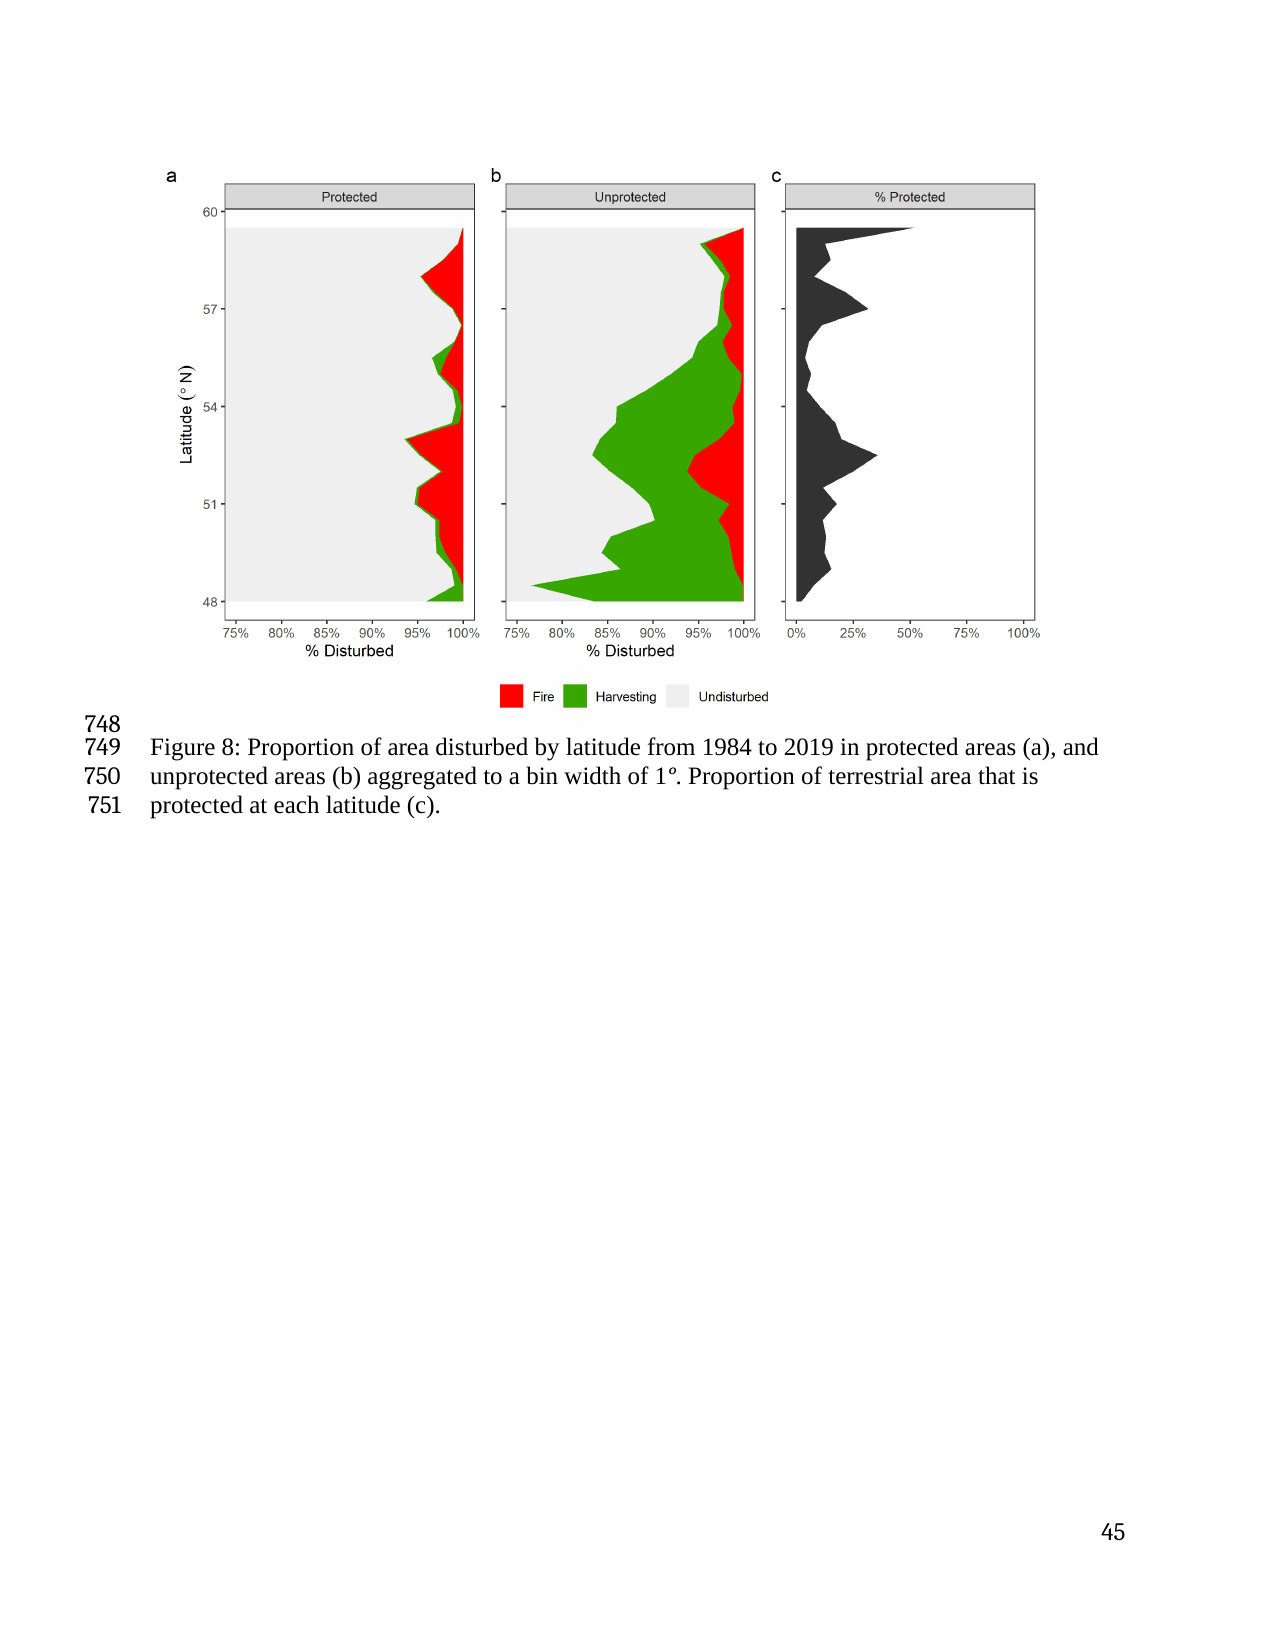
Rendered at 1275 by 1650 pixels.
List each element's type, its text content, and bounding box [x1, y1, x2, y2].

picture [150, 150, 1050, 733]
